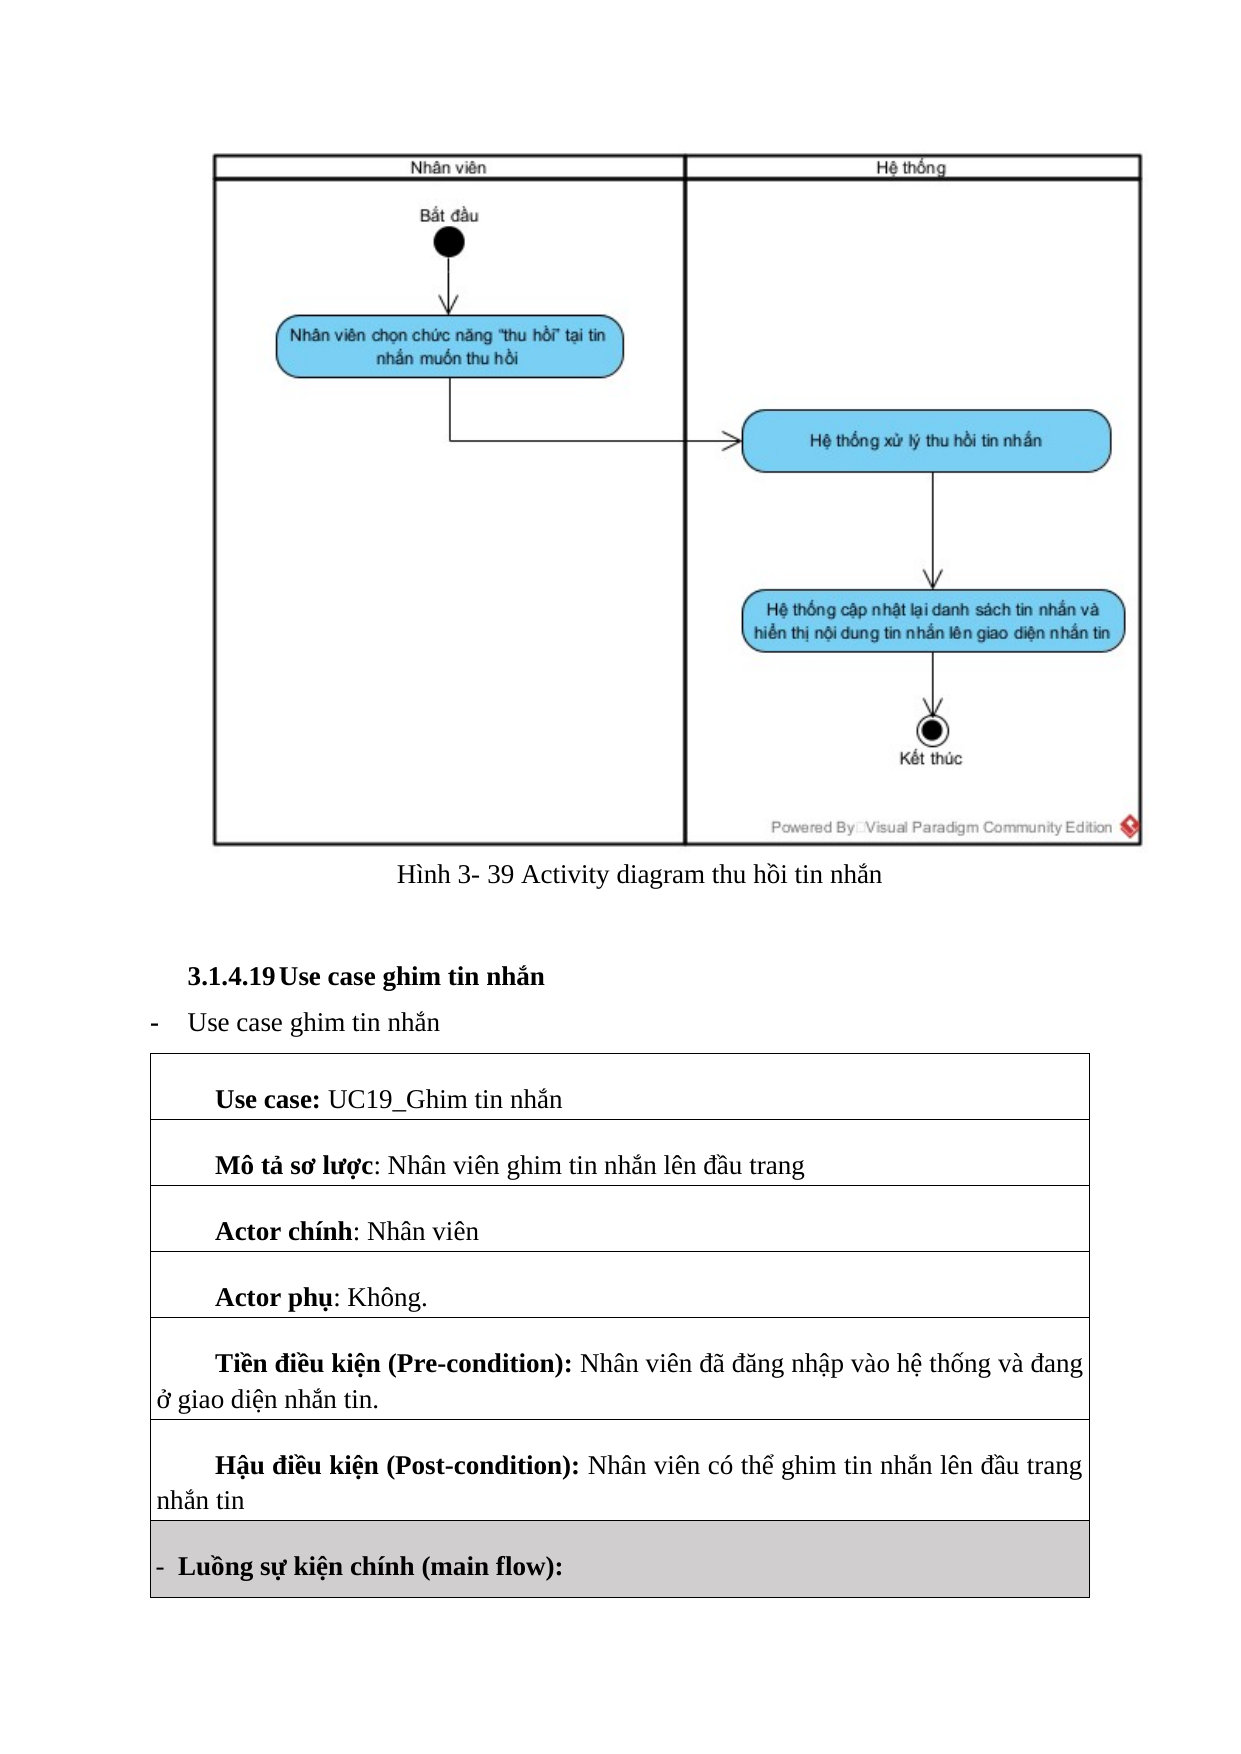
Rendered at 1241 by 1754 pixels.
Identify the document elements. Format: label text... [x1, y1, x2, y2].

table_cell Tiền điều kiện (Pre-condition): Nhân viên đã đăng nhập vào hệ thống và đang ở giao diện nhắn tin. [151, 1318, 1089, 1418]
table_cell Actor chính: Nhân viên [151, 1186, 1089, 1251]
picture [208, 150, 1149, 853]
table_cell Actor phụ: Không. [151, 1252, 1089, 1317]
subtitle Use case ghim tin nhắn [187, 960, 1090, 991]
table_header Use case: UC19_Ghim tin nhắn [151, 1054, 1089, 1119]
table_cell Mô tả sơ lược: Nhân viên ghim tin nhắn lên đầu trang [151, 1120, 1089, 1185]
table_cell Luồng sự kiện chính (main flow): [151, 1521, 1089, 1597]
list Use case ghim tin nhắn [150, 1006, 1090, 1038]
table_cell Hậu điều kiện (Post-condition): Nhân viên có thể ghim tin nhắn lên đầu trang nhắn tin [151, 1420, 1089, 1520]
